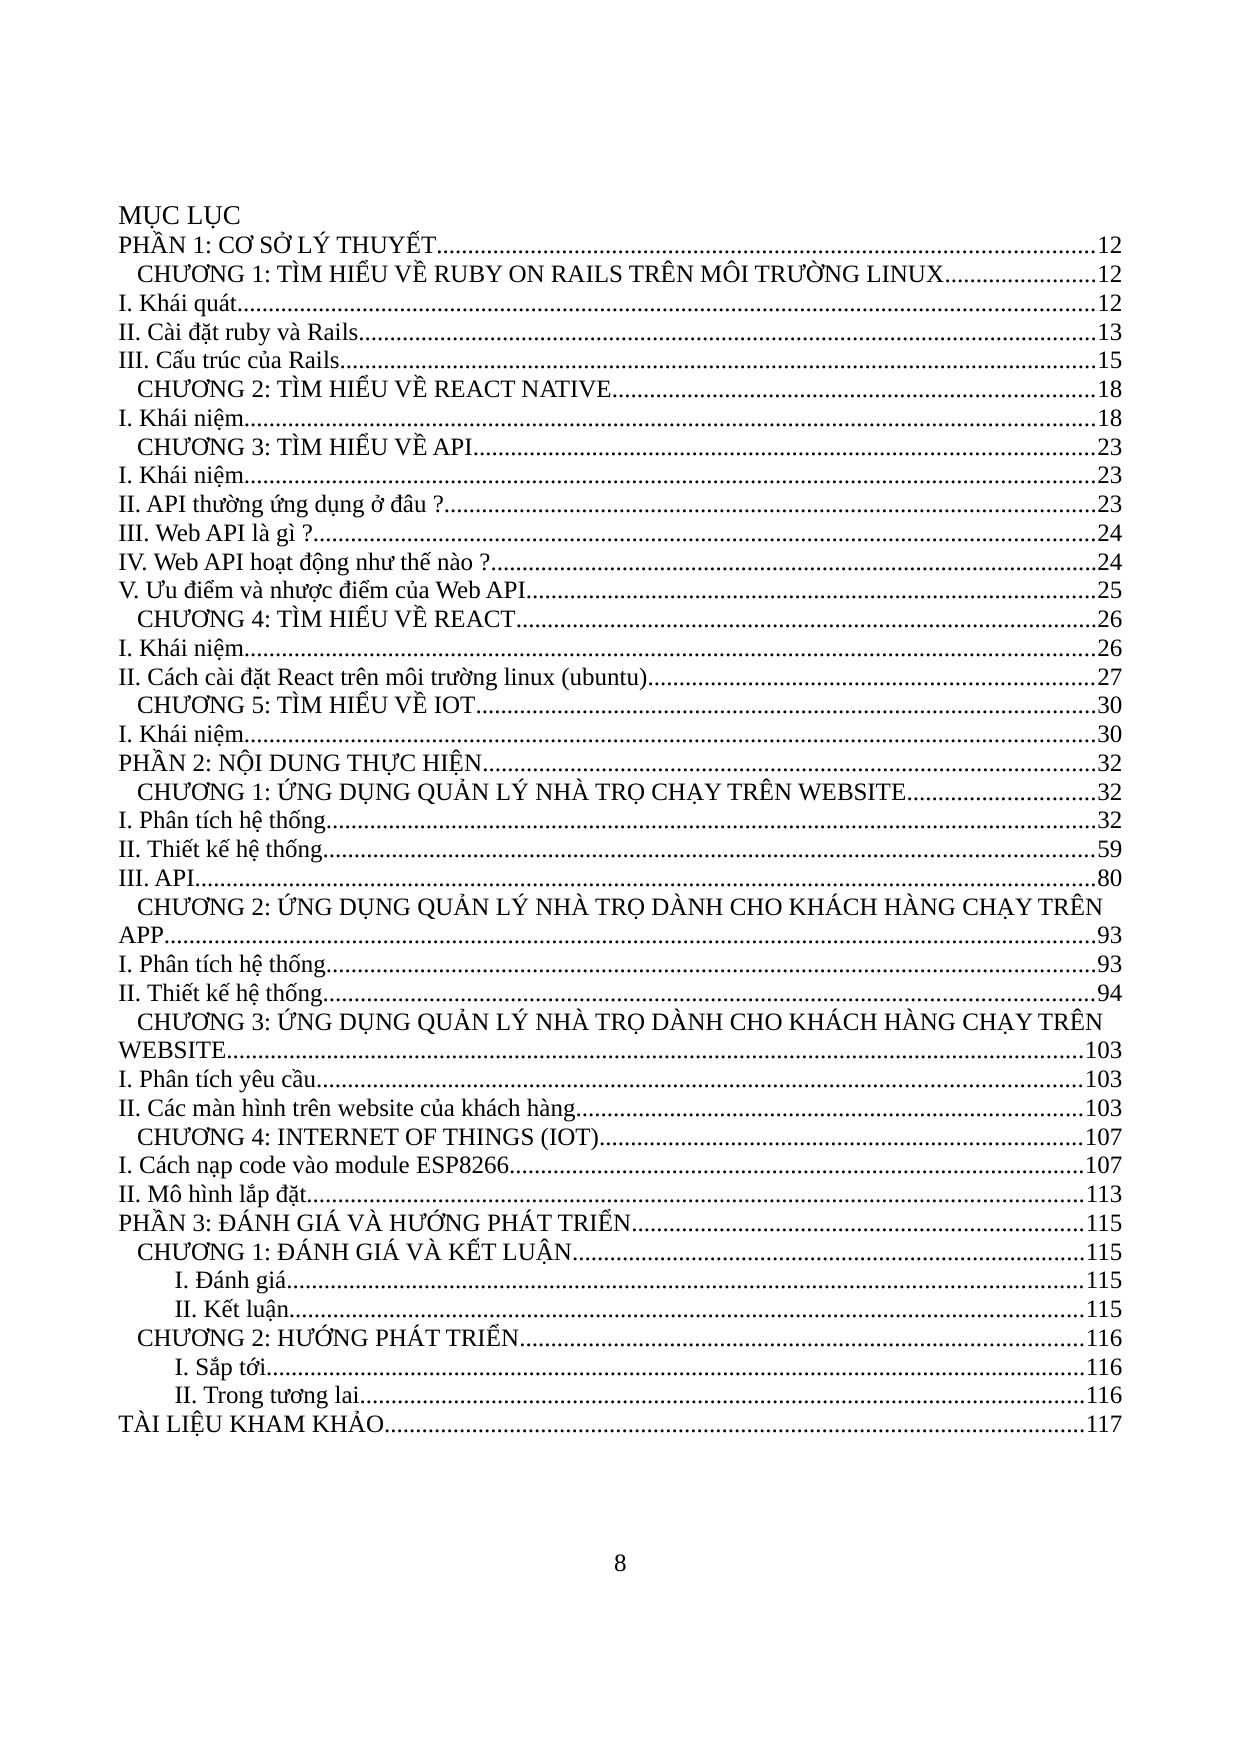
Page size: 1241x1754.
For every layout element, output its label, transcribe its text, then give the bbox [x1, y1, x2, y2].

text TÀI LIỆU KHAM KHẢO 117 [118, 1409, 1122, 1438]
text CHƯƠNG 2: HƯỚNG PHÁT TRIỂN 116 [118, 1323, 1122, 1352]
text CHƯƠNG 2: ỨNG DỤNG QUẢN LÝ NHÀ TRỌ DÀNH CHO KHÁCH HÀNG CHẠY TRÊN APP 93 [118, 892, 1122, 949]
text I. Khái niệm 26 [118, 633, 1122, 662]
text II. API thường ứng dụng ở đâu ? 23 [118, 489, 1122, 518]
text CHƯƠNG 5: TÌM HIỂU VỀ IOT 30 [118, 691, 1122, 719]
text II. Thiết kế hệ thống 59 [118, 834, 1122, 863]
text I. Cách nạp code vào module ESP8266 107 [118, 1151, 1122, 1179]
text CHƯƠNG 4: TÌM HIỂU VỀ REACT 26 [118, 604, 1122, 633]
text III. Web API là gì ? 24 [118, 518, 1122, 547]
text I. Phân tích yêu cầu 103 [118, 1064, 1122, 1093]
text CHƯƠNG 1: ỨNG DỤNG QUẢN LÝ NHÀ TRỌ CHẠY TRÊN WEBSITE 32 [118, 777, 1122, 806]
text I. Khái niệm 18 [118, 403, 1122, 432]
text CHƯƠNG 1: ĐÁNH GIÁ VÀ KẾT LUẬN 115 [118, 1237, 1122, 1266]
text II. Cài đặt ruby và Rails 13 [118, 317, 1122, 346]
text CHƯƠNG 1: TÌM HIỂU VỀ RUBY ON RAILS TRÊN MÔI TRƯỜNG LINUX 12 [118, 259, 1122, 288]
text PHẦN 3: ĐÁNH GIÁ VÀ HƯỚNG PHÁT TRIỂN 115 [118, 1208, 1122, 1237]
text CHƯƠNG 3: TÌM HIỂU VỀ API 23 [118, 432, 1122, 461]
text CHƯƠNG 4: INTERNET OF THINGS (IOT) 107 [118, 1122, 1122, 1151]
text CHƯƠNG 3: ỨNG DỤNG QUẢN LÝ NHÀ TRỌ DÀNH CHO KHÁCH HÀNG CHẠY TRÊN WEBSITE 103 [118, 1007, 1122, 1064]
text I. Sắp tới 116 [118, 1352, 1122, 1381]
text CHƯƠNG 2: TÌM HIỂU VỀ REACT NATIVE 18 [118, 374, 1122, 403]
text II. Mô hình lắp đặt 113 [118, 1179, 1122, 1208]
text I. Khái niệm 30 [118, 719, 1122, 748]
text III. Cấu trúc của Rails 15 [118, 346, 1122, 374]
text I. Khái quát 12 [118, 288, 1122, 317]
text II. Thiết kế hệ thống 94 [118, 978, 1122, 1007]
text I. Phân tích hệ thống 32 [118, 806, 1122, 834]
text PHẦN 2: NỘI DUNG THỰC HIỆN 32 [118, 748, 1122, 777]
text V. Ưu điểm và nhược điểm của Web API 25 [118, 576, 1122, 604]
text II. Các màn hình trên website của khách hàng 103 [118, 1093, 1122, 1122]
text MỤC LỤC [118, 199, 1122, 231]
text IV. Web API hoạt động như thế nào ? 24 [118, 547, 1122, 576]
text PHẦN 1: CƠ SỞ LÝ THUYẾT 12 [118, 231, 1122, 259]
text I. Khái niệm 23 [118, 461, 1122, 489]
text I. Phân tích hệ thống 93 [118, 949, 1122, 978]
text III. API 80 [118, 863, 1122, 892]
text II. Trong tương lai 116 [118, 1381, 1122, 1409]
text I. Đánh giá 115 [118, 1266, 1122, 1294]
text II. Cách cài đặt React trên môi trường linux (ubuntu) 27 [118, 662, 1122, 691]
text II. Kết luận 115 [118, 1294, 1122, 1323]
